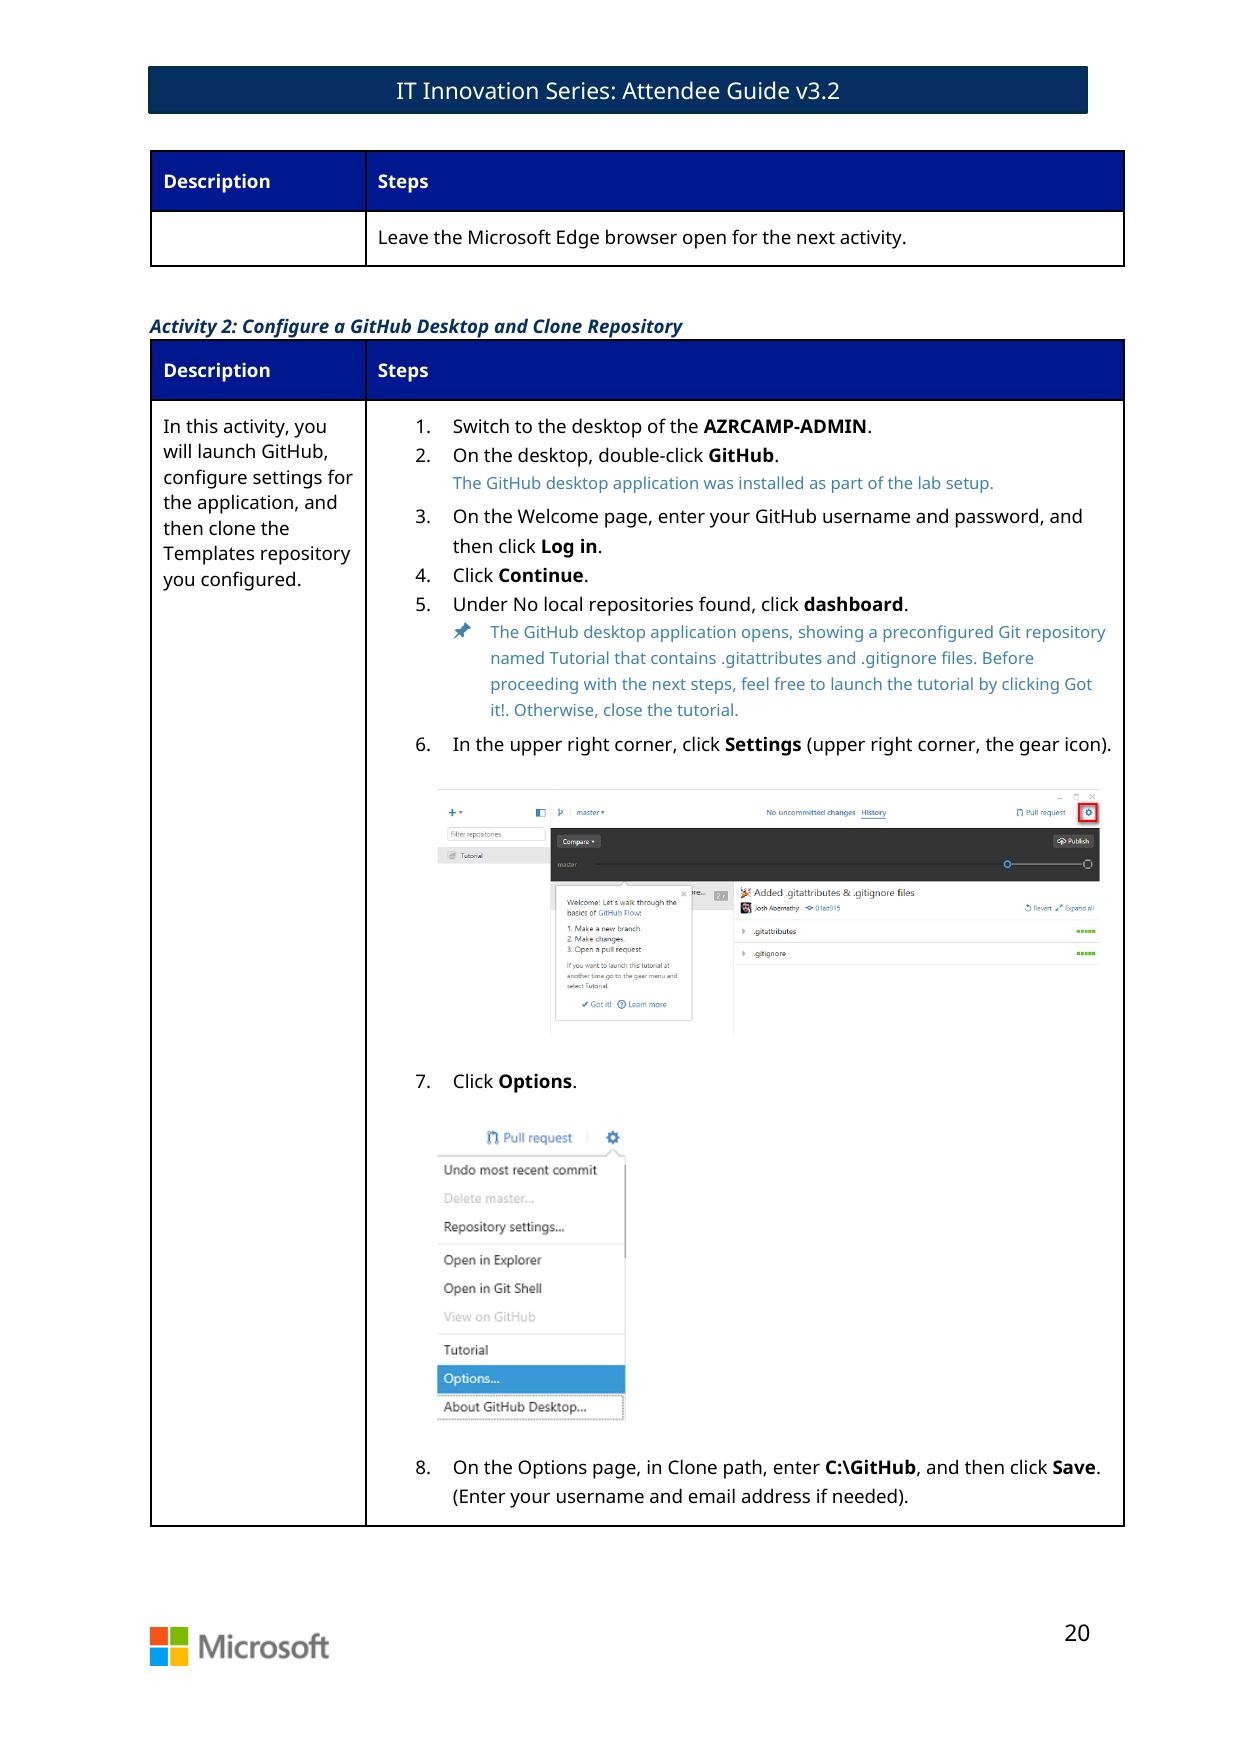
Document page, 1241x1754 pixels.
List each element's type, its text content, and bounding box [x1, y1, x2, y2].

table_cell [367, 401, 1123, 1525]
table_header Description [152, 152, 365, 210]
table_header Steps [367, 341, 1123, 399]
table_header Description [152, 341, 365, 399]
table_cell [152, 212, 365, 265]
picture [437, 1127, 626, 1421]
picture [437, 789, 1100, 1035]
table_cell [152, 401, 365, 1525]
table_header Steps [367, 152, 1123, 210]
picture [453, 622, 471, 639]
picture [150, 1627, 330, 1666]
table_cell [367, 212, 1123, 265]
subtitle Activity 2: Configure a GitHub Desktop and Clone Repository [150, 313, 1090, 339]
